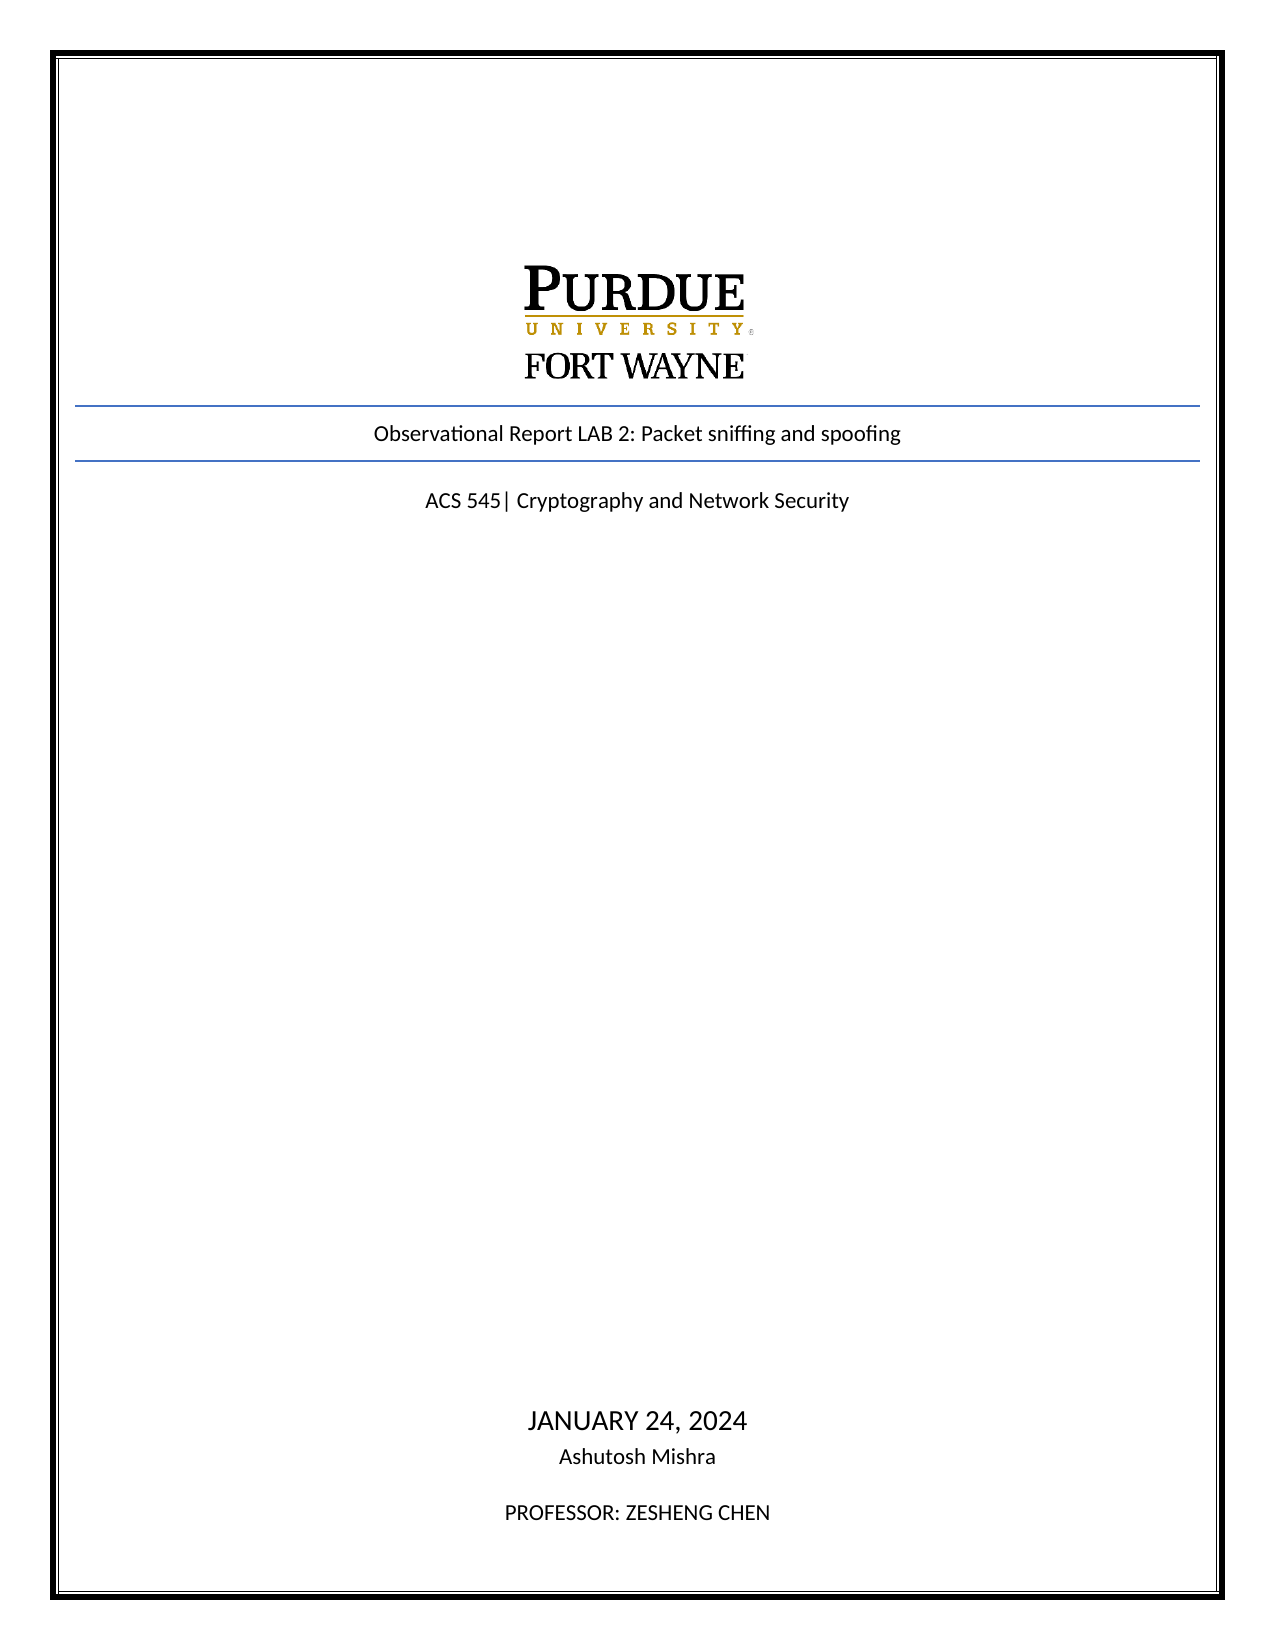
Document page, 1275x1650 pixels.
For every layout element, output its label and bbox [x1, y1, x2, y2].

picture [521, 263, 754, 381]
